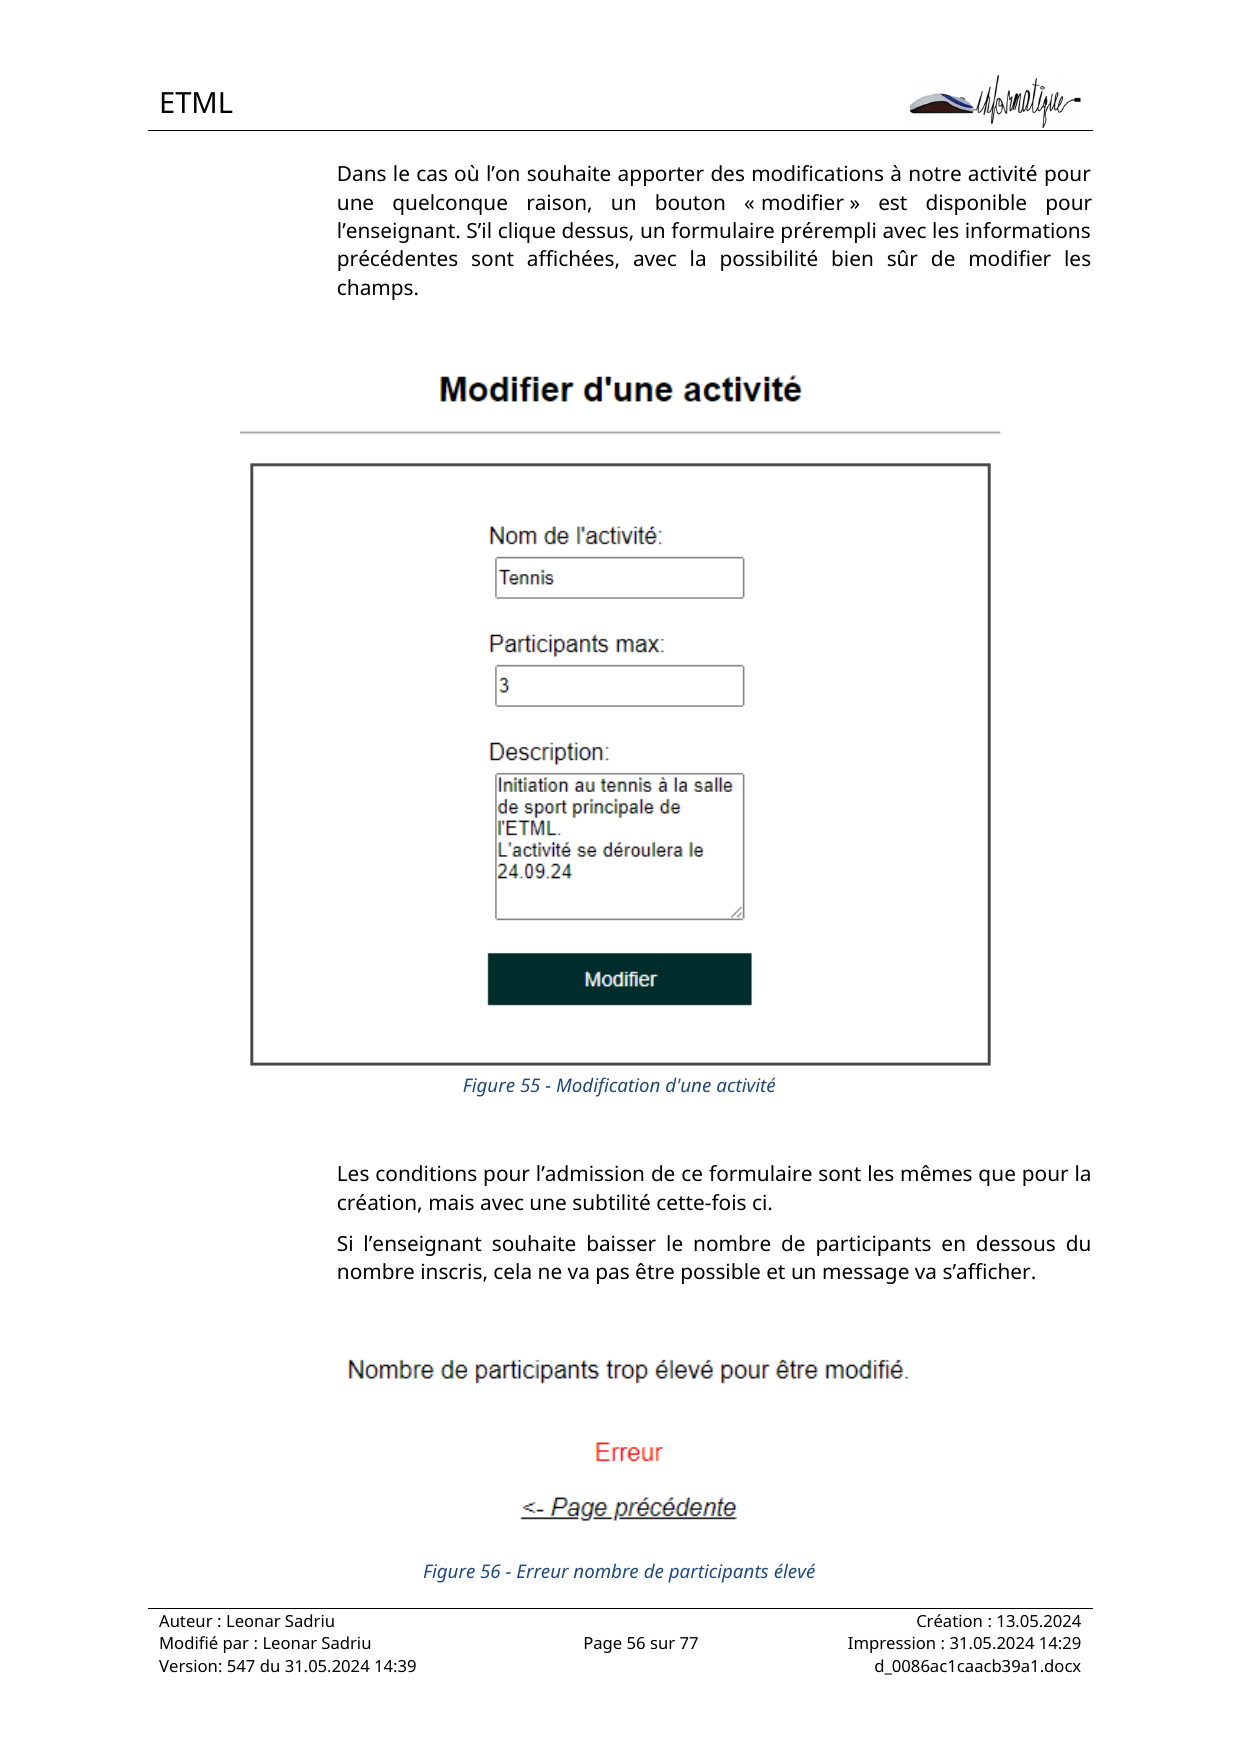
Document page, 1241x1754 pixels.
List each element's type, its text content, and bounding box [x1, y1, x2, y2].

picture [240, 354, 1001, 1073]
text Figure 56 - Erreur nombre de participants élevé [148, 1558, 1092, 1584]
picture [909, 75, 1082, 128]
text Dans le cas où l’on souhaite apporter des modifications à notre activité pour une quelconque raison, un bouton « modifier » est disponible pour l’enseignant. S’il clique dessus, un formulaire prérempli avec les informations précédentes sont affichées, avec la possibilité bien sûr de modifier les champs. [337, 159, 1092, 301]
text Si l’enseignant souhaite baisser le nombre de participants en dessous du nombre inscris, cela ne va pas être possible et un message va s’afficher. [337, 1229, 1092, 1286]
picture [301, 1339, 939, 1559]
text Les conditions pour l’admission de ce formulaire sont les mêmes que pour la création, mais avec une subtilité cette-fois ci. [337, 1159, 1092, 1216]
text Figure 55 - Modification d'une activité [148, 1072, 1092, 1098]
